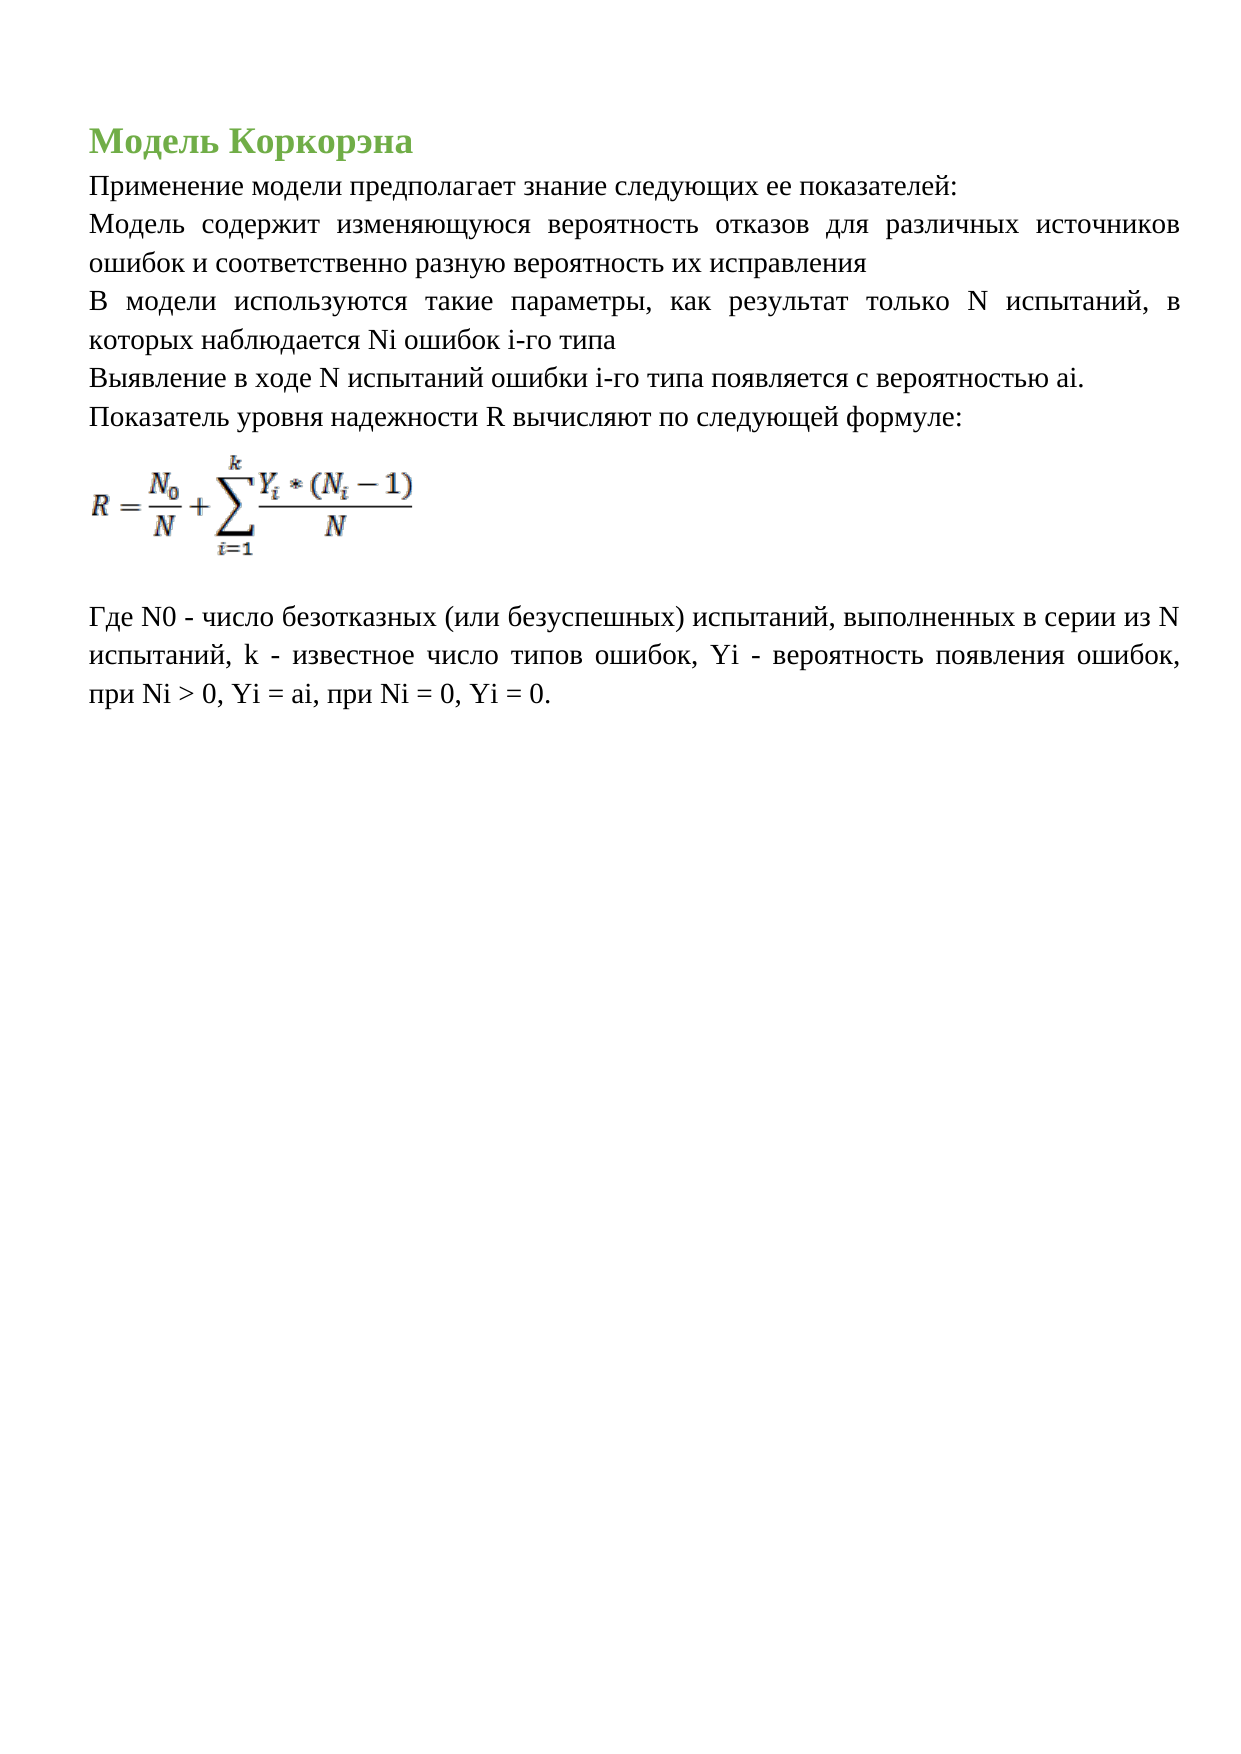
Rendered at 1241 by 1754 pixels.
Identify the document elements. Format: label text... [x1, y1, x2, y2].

text Применение модели предполагает знание следующих ее показателей: [89, 168, 1181, 201]
text Выявление в ходе N испытаний ошибки i-го типа появляется с вероятностью ai. [89, 360, 1181, 394]
text Модель Коркорэна [89, 118, 1181, 161]
text Модель содержит изменяющуюся вероятность отказов для различных источников ошибок и соответственно разную вероятность их исправления [89, 206, 1181, 278]
text Где N0 - число безотказных (или безуспешных) испытаний, выполненных в серии из N испытаний, k - известное число типов ошибок, Yi - вероятность появления ошибок, при Ni > 0, Yi = ai, при Ni = 0, Yi = 0. [89, 437, 1181, 709]
text В модели используются такие параметры, как результат только N испытаний, в которых наблюдается Ni ошибок i-го типа [89, 283, 1181, 355]
picture [91, 454, 413, 571]
text Показатель уровня надежности R вычисляют по следующей формуле: [89, 399, 1181, 432]
